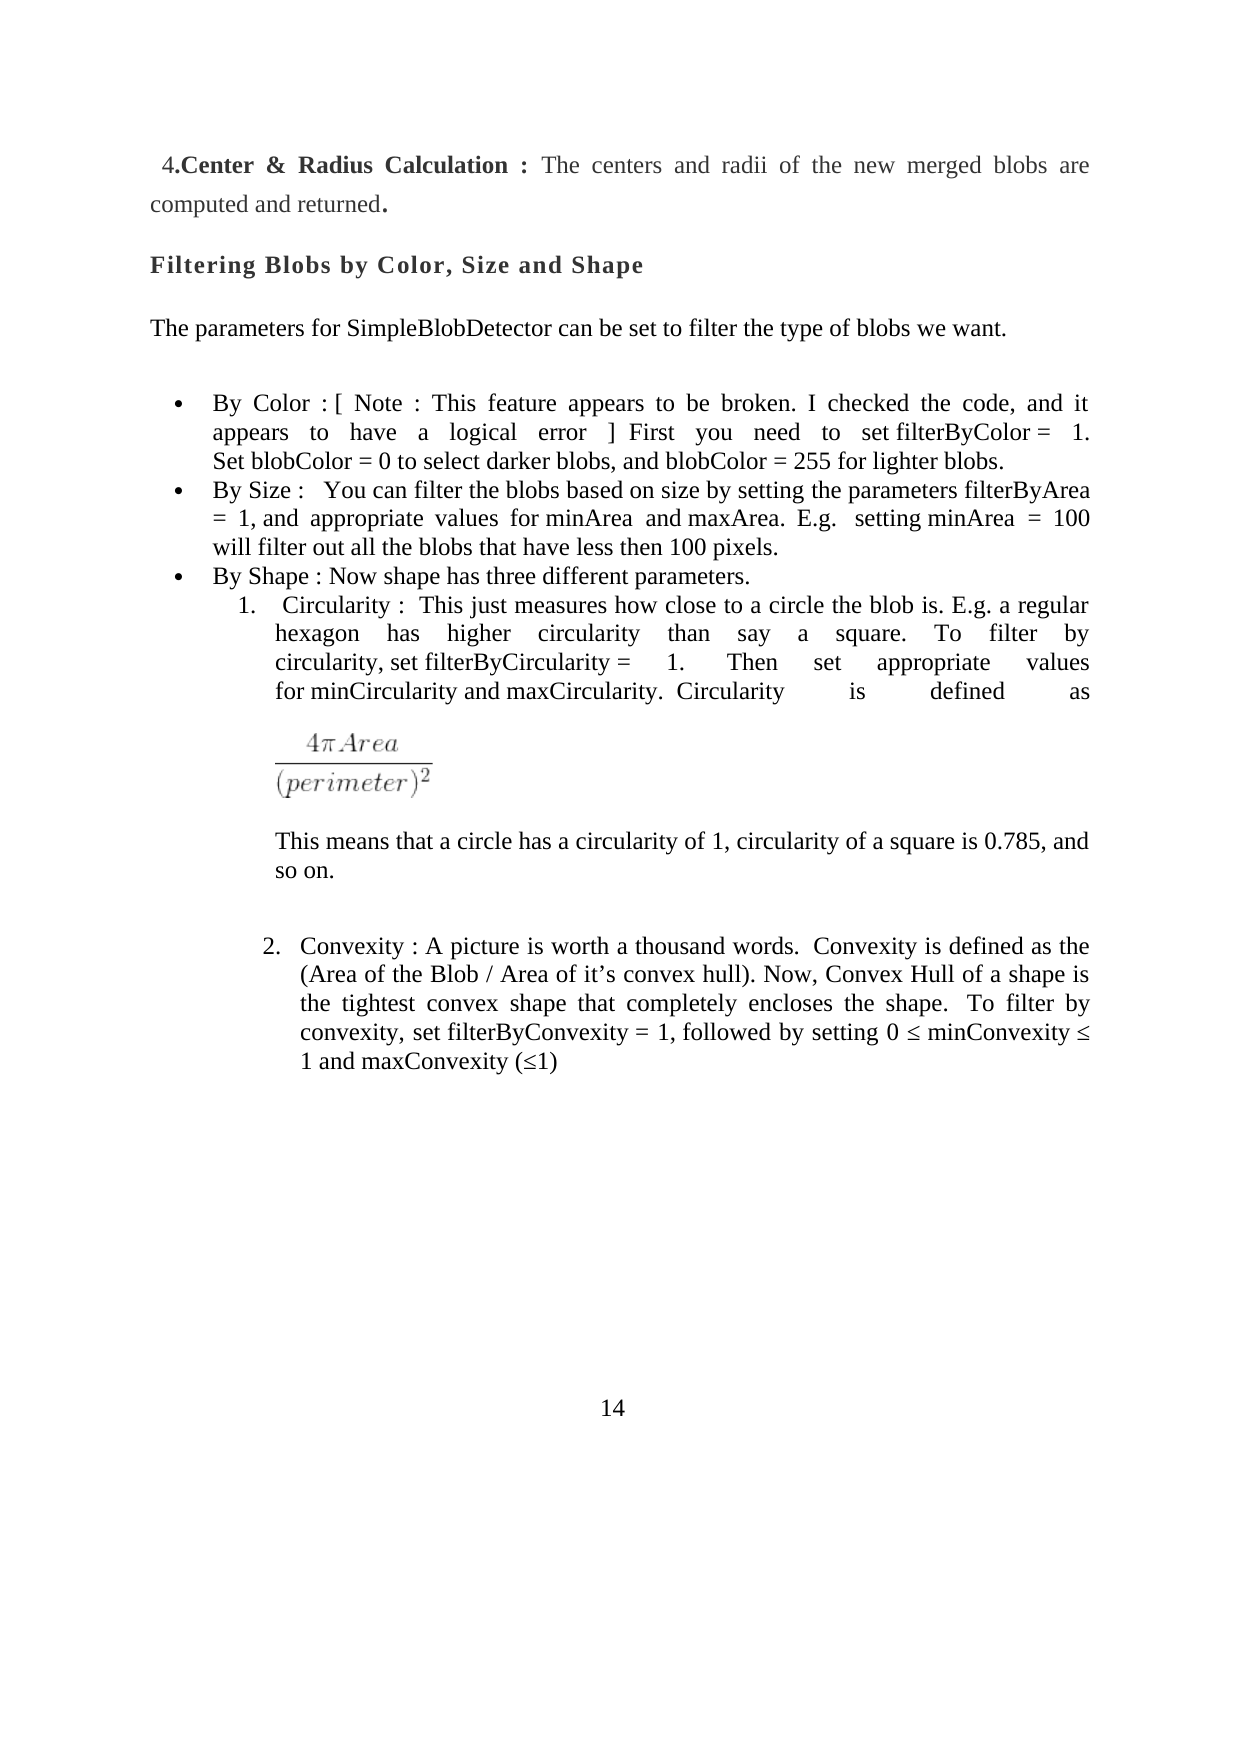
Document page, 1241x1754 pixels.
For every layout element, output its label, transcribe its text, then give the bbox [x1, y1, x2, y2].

subtitle Filtering Blobs by Color, Size and Shape [150, 251, 1090, 279]
list Convexity : A picture is worth a thousand words. Convexity is defined as the (Area of the Blob / Area of it’s convex hull). Now, Convex Hull of a shape is the tightest convex shape that completely encloses the shape. To filter by convexity, set filterByConvexity = 1, followed by setting 0 ≤ minConvexity ≤ 1 and maxConvexity (≤1) [262, 931, 1090, 1074]
list By Color : [ Note : This feature appears to be broken. I checked the code, and it appears to have a logical error ] First you need to set filterByColor = 1. Set blobColor = 0 to select darker blobs, and blobColor = 255 for lighter blobs. [175, 388, 1090, 475]
text The parameters for SimpleBlobDetector can be set to filter the type of blobs we want. [150, 313, 1090, 342]
list By Size : You can filter the blobs based on size by setting the parameters filterByArea = 1, and appropriate values for minArea and maxArea. E.g. setting minArea = 100 will filter out all the blobs that have less then 100 pixels. [175, 475, 1090, 561]
list Circularity : This just measures how close to a circle the blob is. E.g. a regular hexagon has higher circularity than say a square. To filter by circularity, set filterByCircularity = 1. Then set appropriate values for minCircularity and maxCircularity. Circularity is defined as [237, 590, 1090, 797]
text 14 [150, 1393, 1090, 1422]
picture [275, 733, 433, 798]
list By Shape : Now shape has three different parameters. [175, 561, 1090, 590]
text This means that a circle has a circularity of 1, circularity of a square is 0.785, and so on. [275, 826, 1090, 884]
text 4.Center & Radius Calculation : The centers and radii of the new merged blobs are computed and returned. [150, 150, 1090, 221]
